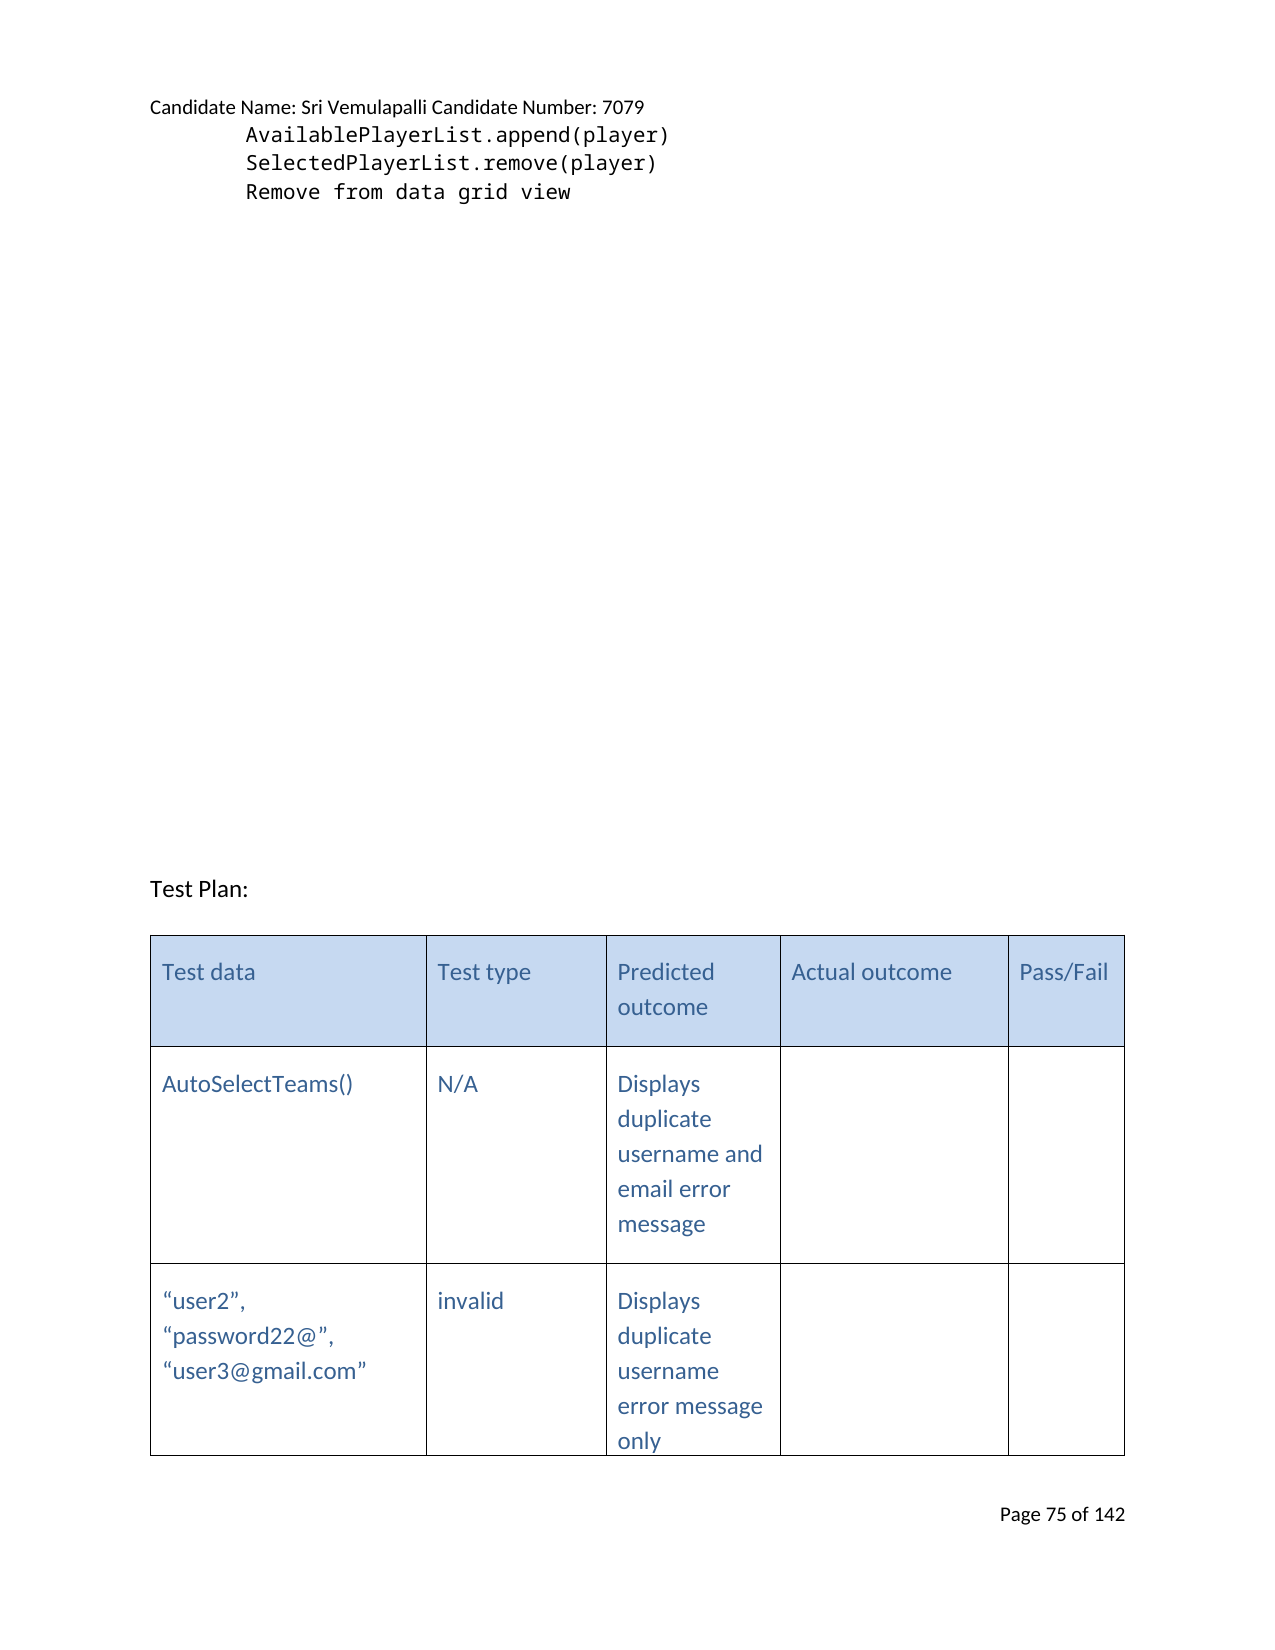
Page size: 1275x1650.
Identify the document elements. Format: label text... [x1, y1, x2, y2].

table_cell [781, 1047, 1008, 1263]
table_cell N/A [427, 1047, 606, 1263]
table_header Test data [151, 936, 426, 1046]
table_header Pass/Fail [1009, 936, 1124, 1046]
table_header Predicted outcome [607, 936, 780, 1046]
table_cell [1009, 1264, 1124, 1455]
table_cell Displays duplicate username and email error message [607, 1047, 780, 1263]
table_cell AutoSelectTeams() [151, 1047, 426, 1263]
text Remove from data grid view [150, 177, 1125, 205]
table_cell [1009, 1047, 1124, 1263]
text Test Plan: [150, 873, 1125, 904]
table_cell invalid [427, 1264, 606, 1455]
table_header Actual outcome [781, 936, 1008, 1046]
text SelectedPlayerList.remove(player) [150, 148, 1125, 177]
table_header Test type [427, 936, 606, 1046]
text AvailablePlayerList.append(player) [150, 120, 1125, 148]
table_cell “user2”, “password22@”, “user3@gmail.com” [151, 1264, 426, 1455]
table_cell Displays duplicate username error message only [607, 1264, 780, 1455]
table_cell [781, 1264, 1008, 1455]
